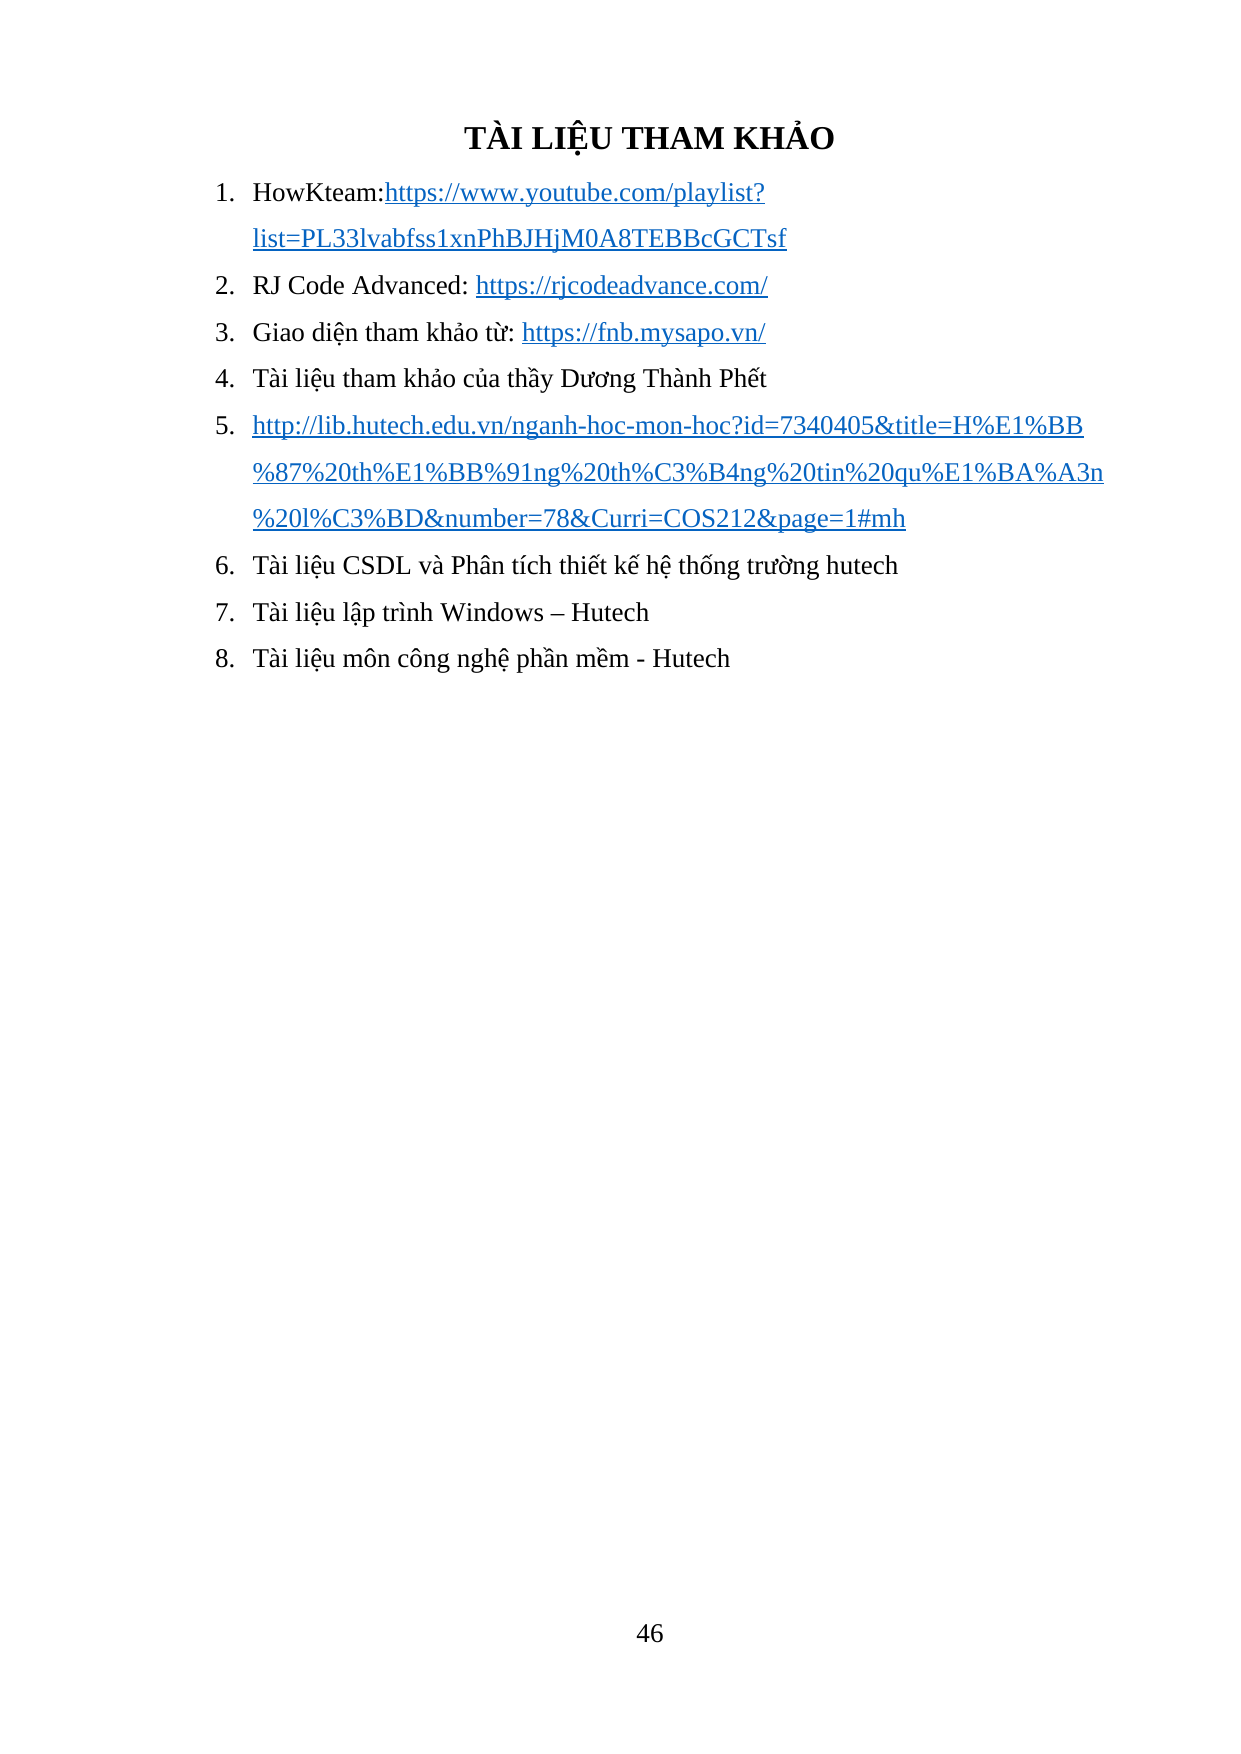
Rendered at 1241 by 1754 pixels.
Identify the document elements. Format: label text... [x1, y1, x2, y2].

list Tài liệu môn công nghệ phần mềm - Hutech [215, 642, 1122, 673]
list Giao diện tham khảo từ: https://fnb.mysapo.vn/ [215, 316, 1122, 347]
list Tài liệu CSDL và Phân tích thiết kế hệ thống trường hutech [215, 549, 1122, 580]
subtitle TÀI LIỆU THAM KHẢO [177, 118, 1122, 156]
list HowKteam:https://www.youtube.com/playlist?list=PL33lvabfss1xnPhBJHjM0A8TEBBcGCTsf [215, 176, 1122, 253]
list Tài liệu lập trình Windows – Hutech [215, 596, 1122, 627]
list RJ Code Advanced: https://rjcodeadvance.com/ [215, 269, 1122, 300]
list http://lib.hutech.edu.vn/nganh-hoc-mon-hoc?id=7340405&title=H%E1%BB%87%20th%E1%BB%91ng%20th%C3%B4ng%20tin%20qu%E1%BA%A3n%20l%C3%BD&number=78&Curri=COS212&page=1#mh [215, 409, 1122, 533]
list Tài liệu tham khảo của thầy Dương Thành Phết [215, 362, 1122, 393]
